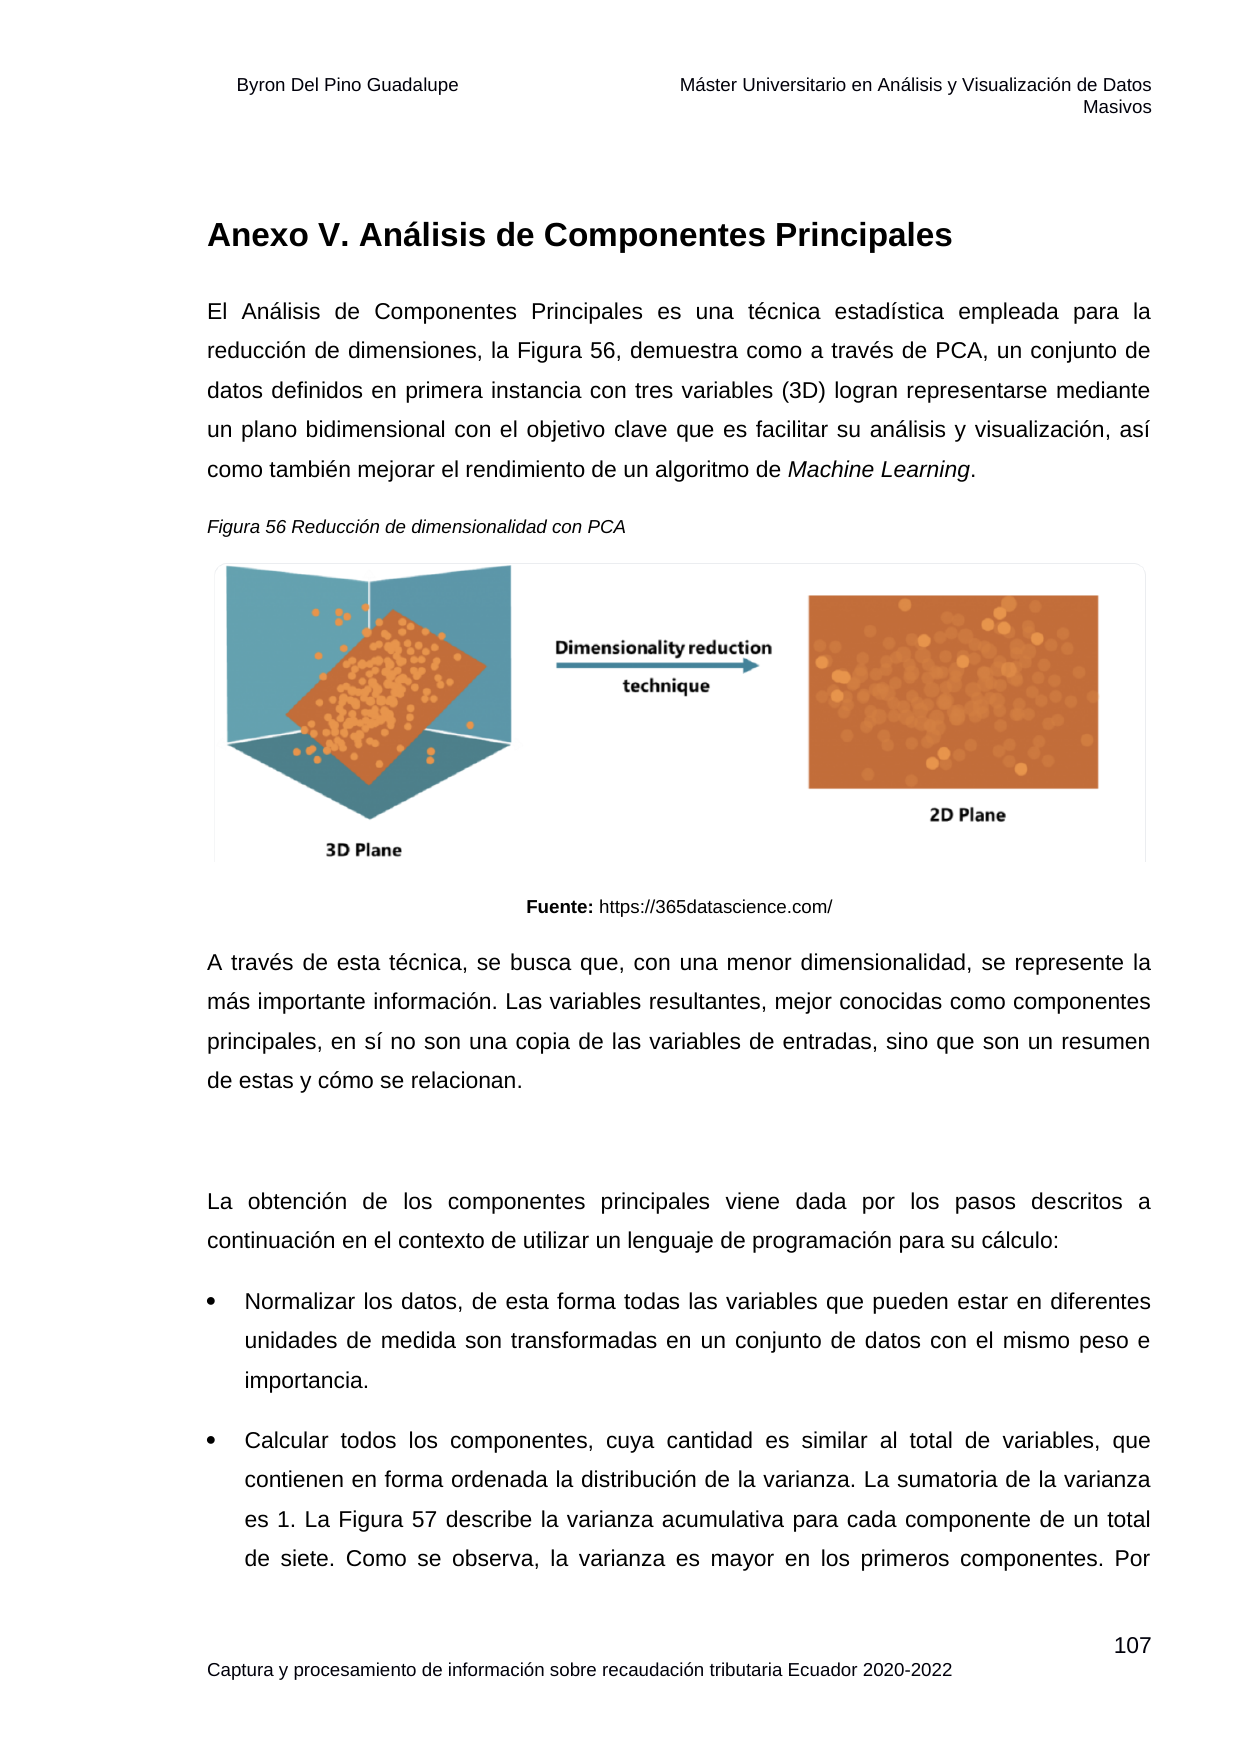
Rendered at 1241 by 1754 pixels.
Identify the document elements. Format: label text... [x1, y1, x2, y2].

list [207, 1427, 1152, 1572]
text La obtención de los componentes principales viene dada por los pasos descritos a continuación en el contexto de utilizar un lenguaje de programación para su cálculo: [207, 1188, 1152, 1254]
subtitle Anexo V. Análisis de Componentes Principales [207, 215, 1152, 254]
picture [206, 558, 1152, 862]
list Normalizar los datos, de esta forma todas las variables que pueden estar en diferentes unidades de medida son transformadas en un conjunto de datos con el mismo peso e importancia. [207, 1288, 1152, 1393]
text A través de esta técnica, se busca que, con una menor dimensionalidad, se represente la más importante información. Las variables resultantes, mejor conocidas como componentes principales, en sí no son una copia de las variables de entradas, sino que son un resumen de estas y cómo se relacionan. [207, 949, 1152, 1093]
text Figura 56 Reducción de dimensionalidad con PCA [207, 516, 1152, 538]
text El Análisis de Componentes Principales es una técnica estadística empleada para la reducción de dimensiones, la Figura 56, demuestra como a través de PCA, un conjunto de datos definidos en primera instancia con tres variables (3D) logran representarse mediante un plano bidimensional con el objetivo clave que es facilitar su análisis y visualización, así como también mejorar el rendimiento de un algoritmo de Machine Learning. [207, 298, 1152, 482]
text Fuente: https://365datascience.com/ [207, 896, 1152, 917]
